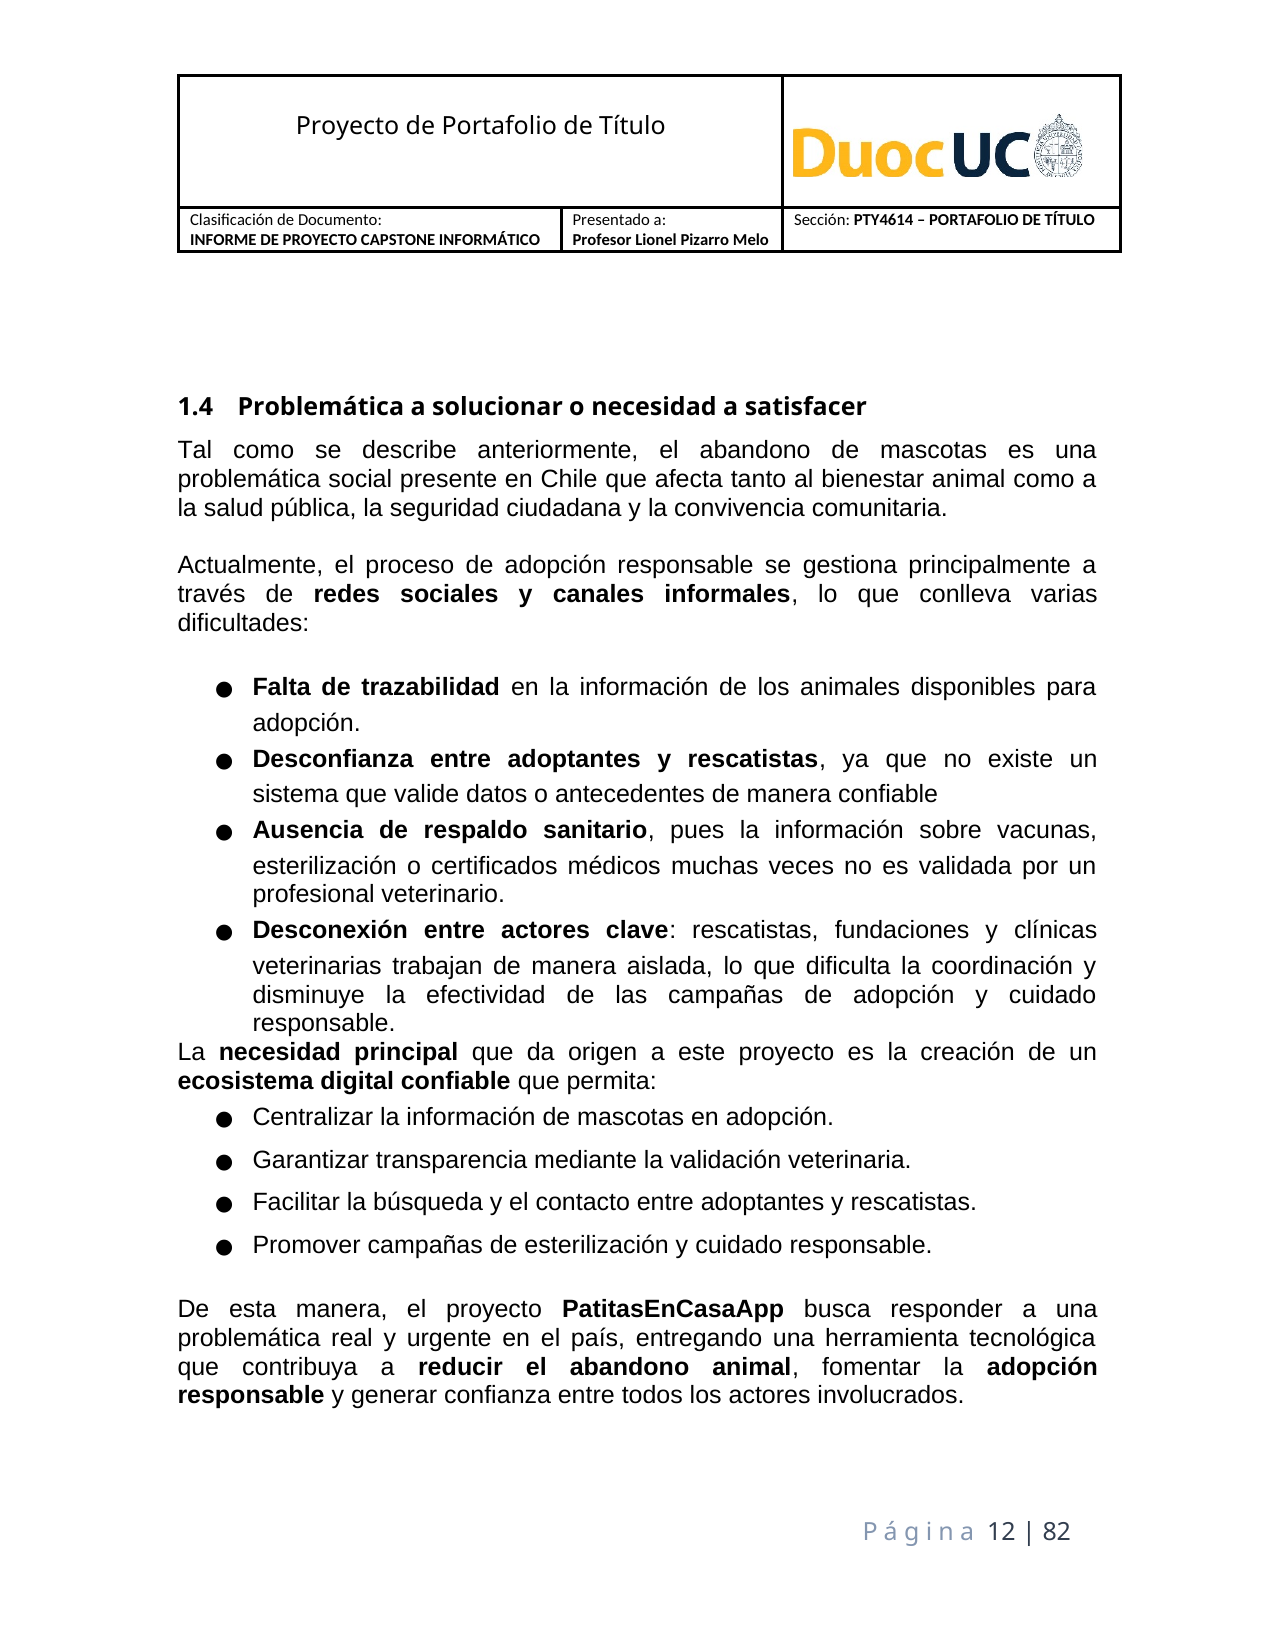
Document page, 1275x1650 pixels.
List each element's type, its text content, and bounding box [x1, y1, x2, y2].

text La necesidad principal que da origen a este proyecto es la creación de un ecosistema digital confiable que permita: [177, 1037, 1098, 1094]
text Actualmente, el proceso de adopción responsable se gestiona principalmente a través de redes sociales y canales informales, lo que conlleva varias dificultades: [177, 550, 1098, 636]
text Tal como se describe anteriormente, el abandono de mascotas es una problemática social presente en Chile que afecta tanto al bienestar animal como a la salud pública, la seguridad ciudadana y la convivencia comunitaria. [177, 435, 1098, 521]
text De esta manera, el proyecto PatitasEnCasaApp busca responder a una problemática real y urgente en el país, entregando una herramienta tecnológica que contribuya a reducir el abandono animal, fomentar la adopción responsable y generar confianza entre todos los actores involucrados. [177, 1294, 1098, 1409]
list Promover campañas de esterilización y cuidado responsable. [215, 1223, 1098, 1265]
list Centralizar la información de mascotas en adopción. [215, 1094, 1098, 1137]
picture [791, 113, 1083, 176]
list Falta de trazabilidad en la información de los animales disponibles para adopción. [215, 665, 1098, 736]
list Ausencia de respaldo sanitario, pues la información sobre vacunas, esterilización o certificados médicos muchas veces no es validada por un profesional veterinario. [215, 808, 1098, 908]
list Desconfianza entre adoptantes y rescatistas, ya que no existe un sistema que valide datos o antecedentes de manera confiable [215, 736, 1098, 808]
list Desconexión entre actores clave: rescatistas, fundaciones y clínicas veterinarias trabajan de manera aislada, lo que dificulta la coordinación y disminuye la efectividad de las campañas de adopción y cuidado responsable. [215, 908, 1098, 1037]
list Facilitar la búsqueda y el contacto entre adoptantes y rescatistas. [215, 1180, 1098, 1223]
subtitle Problemática a solucionar o necesidad a satisfacer [177, 388, 1098, 422]
list Garantizar transparencia mediante la validación veterinaria. [215, 1137, 1098, 1180]
